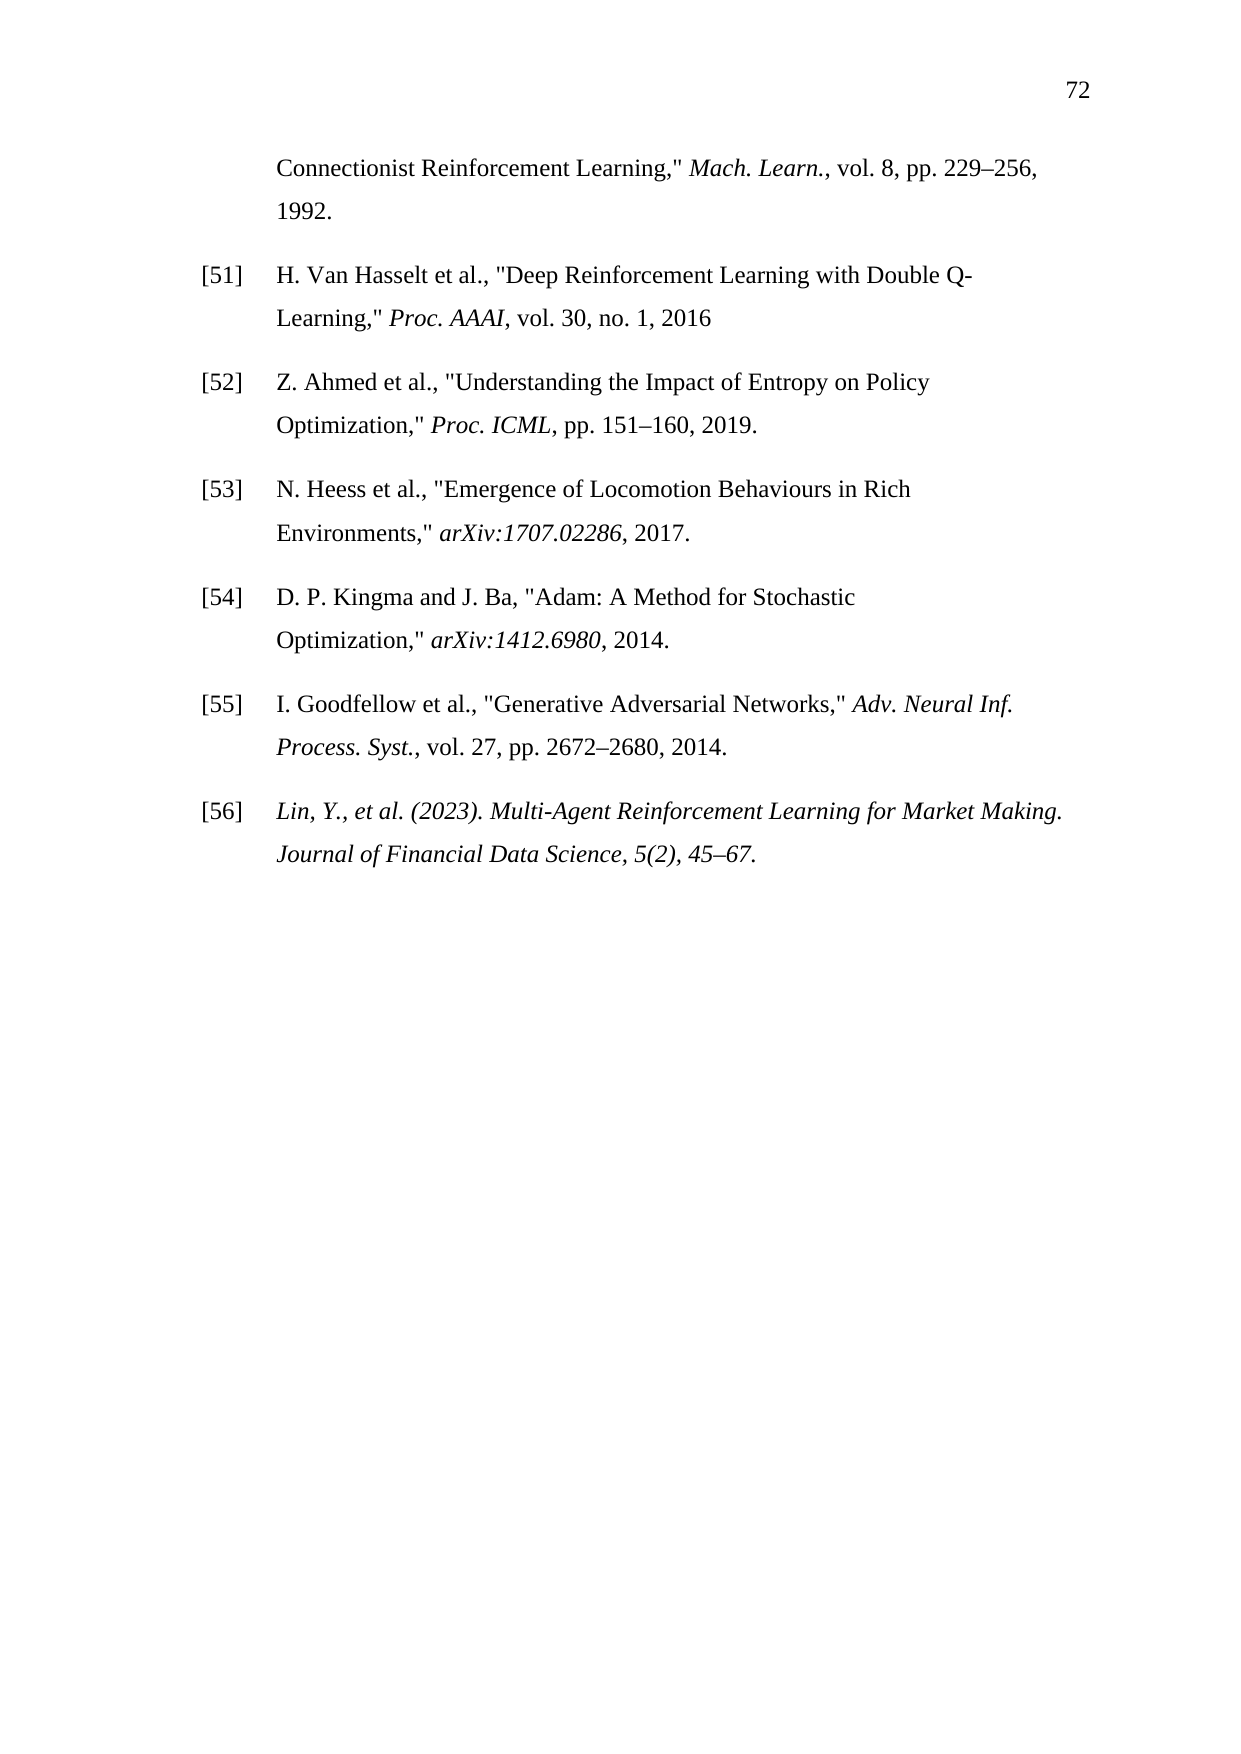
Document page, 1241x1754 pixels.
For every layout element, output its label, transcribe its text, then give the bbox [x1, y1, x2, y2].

list D. P. Kingma and J. Ba, "Adam: A Method for Stochastic Optimization," arXiv:1412.6980, 2014. [201, 582, 1078, 653]
list N. Heess et al., "Emergence of Locomotion Behaviours in Rich Environments," arXiv:1707.02286, 2017. [201, 474, 1078, 546]
list H. Van Hasselt et al., "Deep Reinforcement Learning with Double Q-Learning," Proc. AAAI, vol. 30, no. 1, 2016 [201, 260, 1078, 332]
list I. Goodfellow et al., "Generative Adversarial Networks," Adv. Neural Inf. Process. Syst., vol. 27, pp. 2672–2680, 2014. [201, 689, 1078, 761]
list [201, 153, 1078, 225]
list Lin, Y., et al. (2023). Multi-Agent Reinforcement Learning for Market Making. Journal of Financial Data Science, 5(2), 45–67. [201, 796, 1078, 868]
list Z. Ahmed et al., "Understanding the Impact of Entropy on Policy Optimization," Proc. ICML, pp. 151–160, 2019. [201, 367, 1078, 439]
